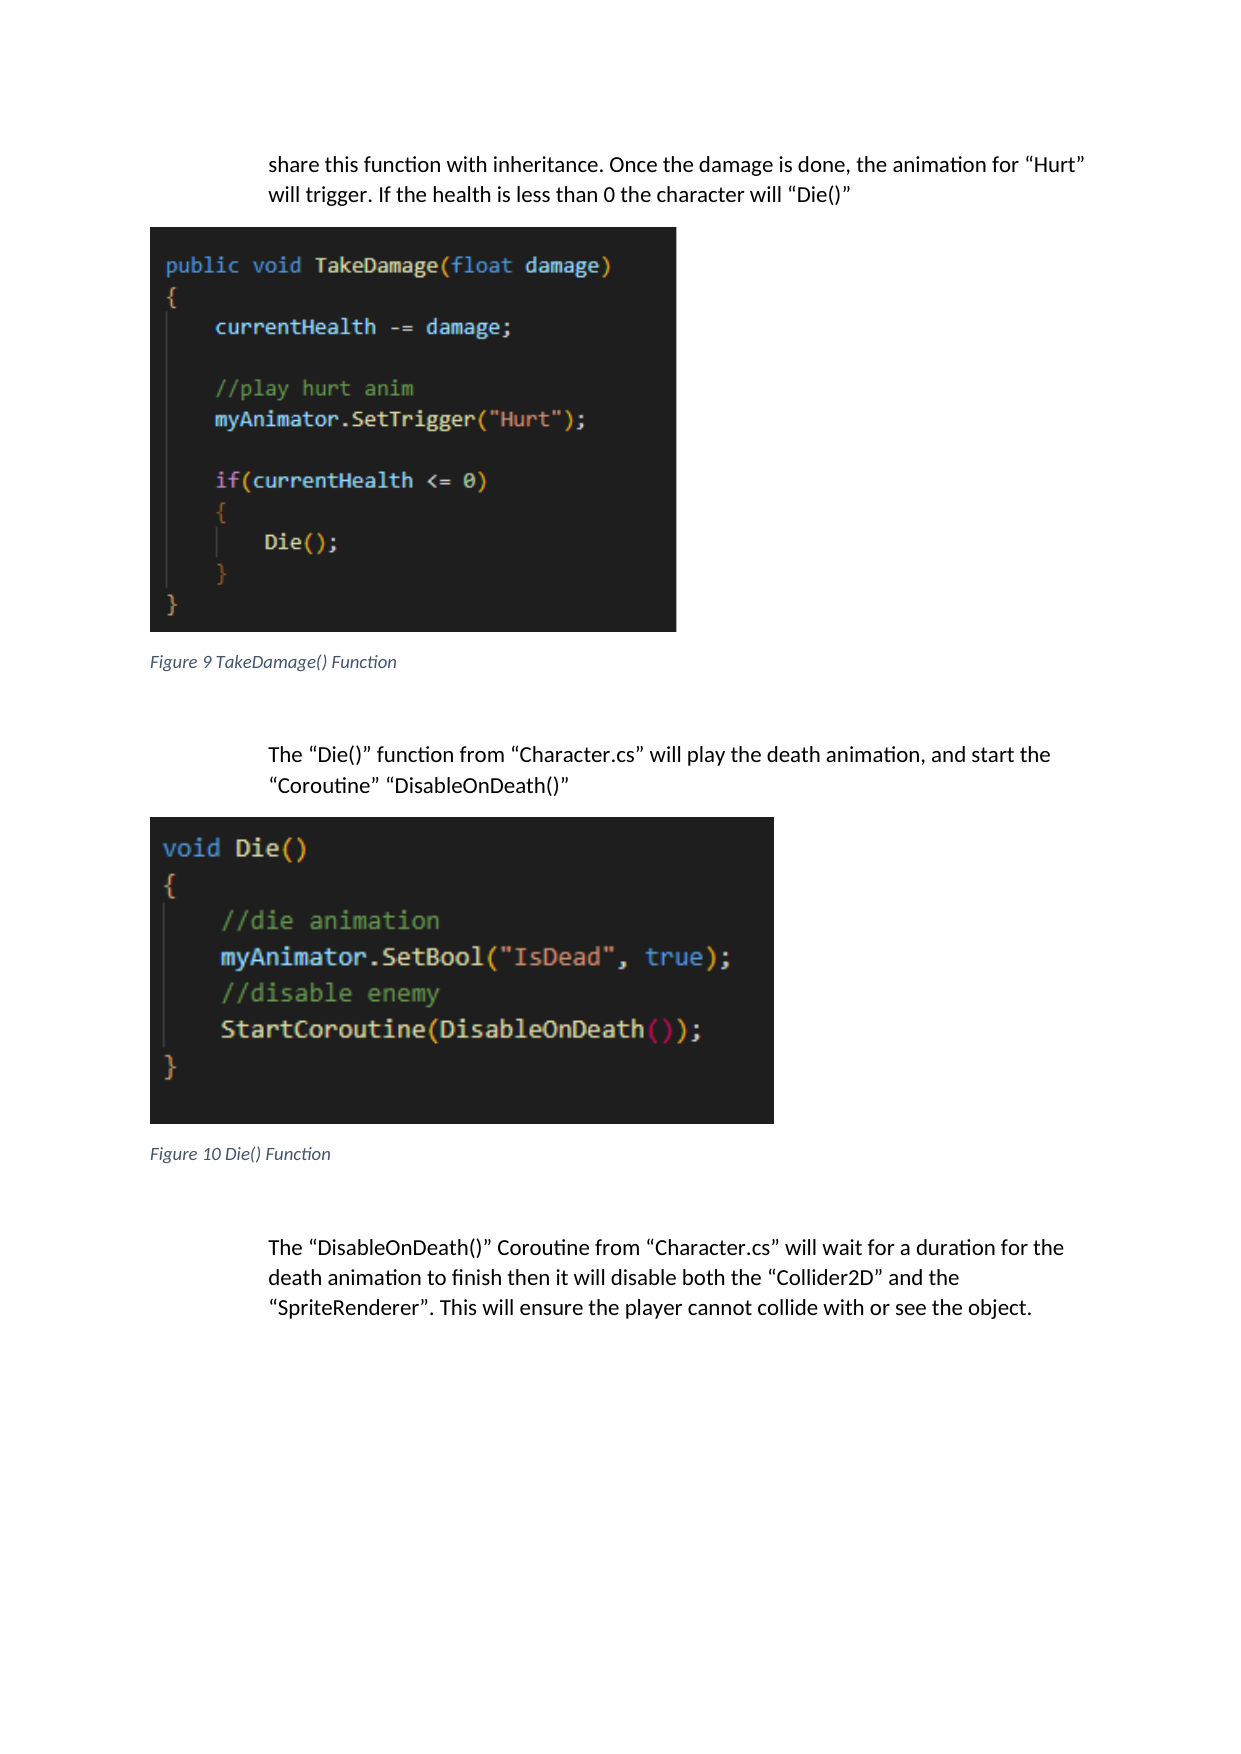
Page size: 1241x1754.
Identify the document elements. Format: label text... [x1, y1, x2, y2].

text The “DisableOnDeath()” Coroutine from “Character.cs” will wait for a duration for the death animation to finish then it will disable both the “Collider2D” and the “SpriteRenderer”. This will ensure the player cannot collide with or see the object. [268, 1233, 1090, 1321]
picture [150, 227, 677, 632]
picture [150, 817, 774, 1124]
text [268, 150, 1090, 208]
text The “Die()” function from “Character.cs” will play the death animation, and start the “Coroutine” “DisableOnDeath()” [268, 741, 1090, 799]
